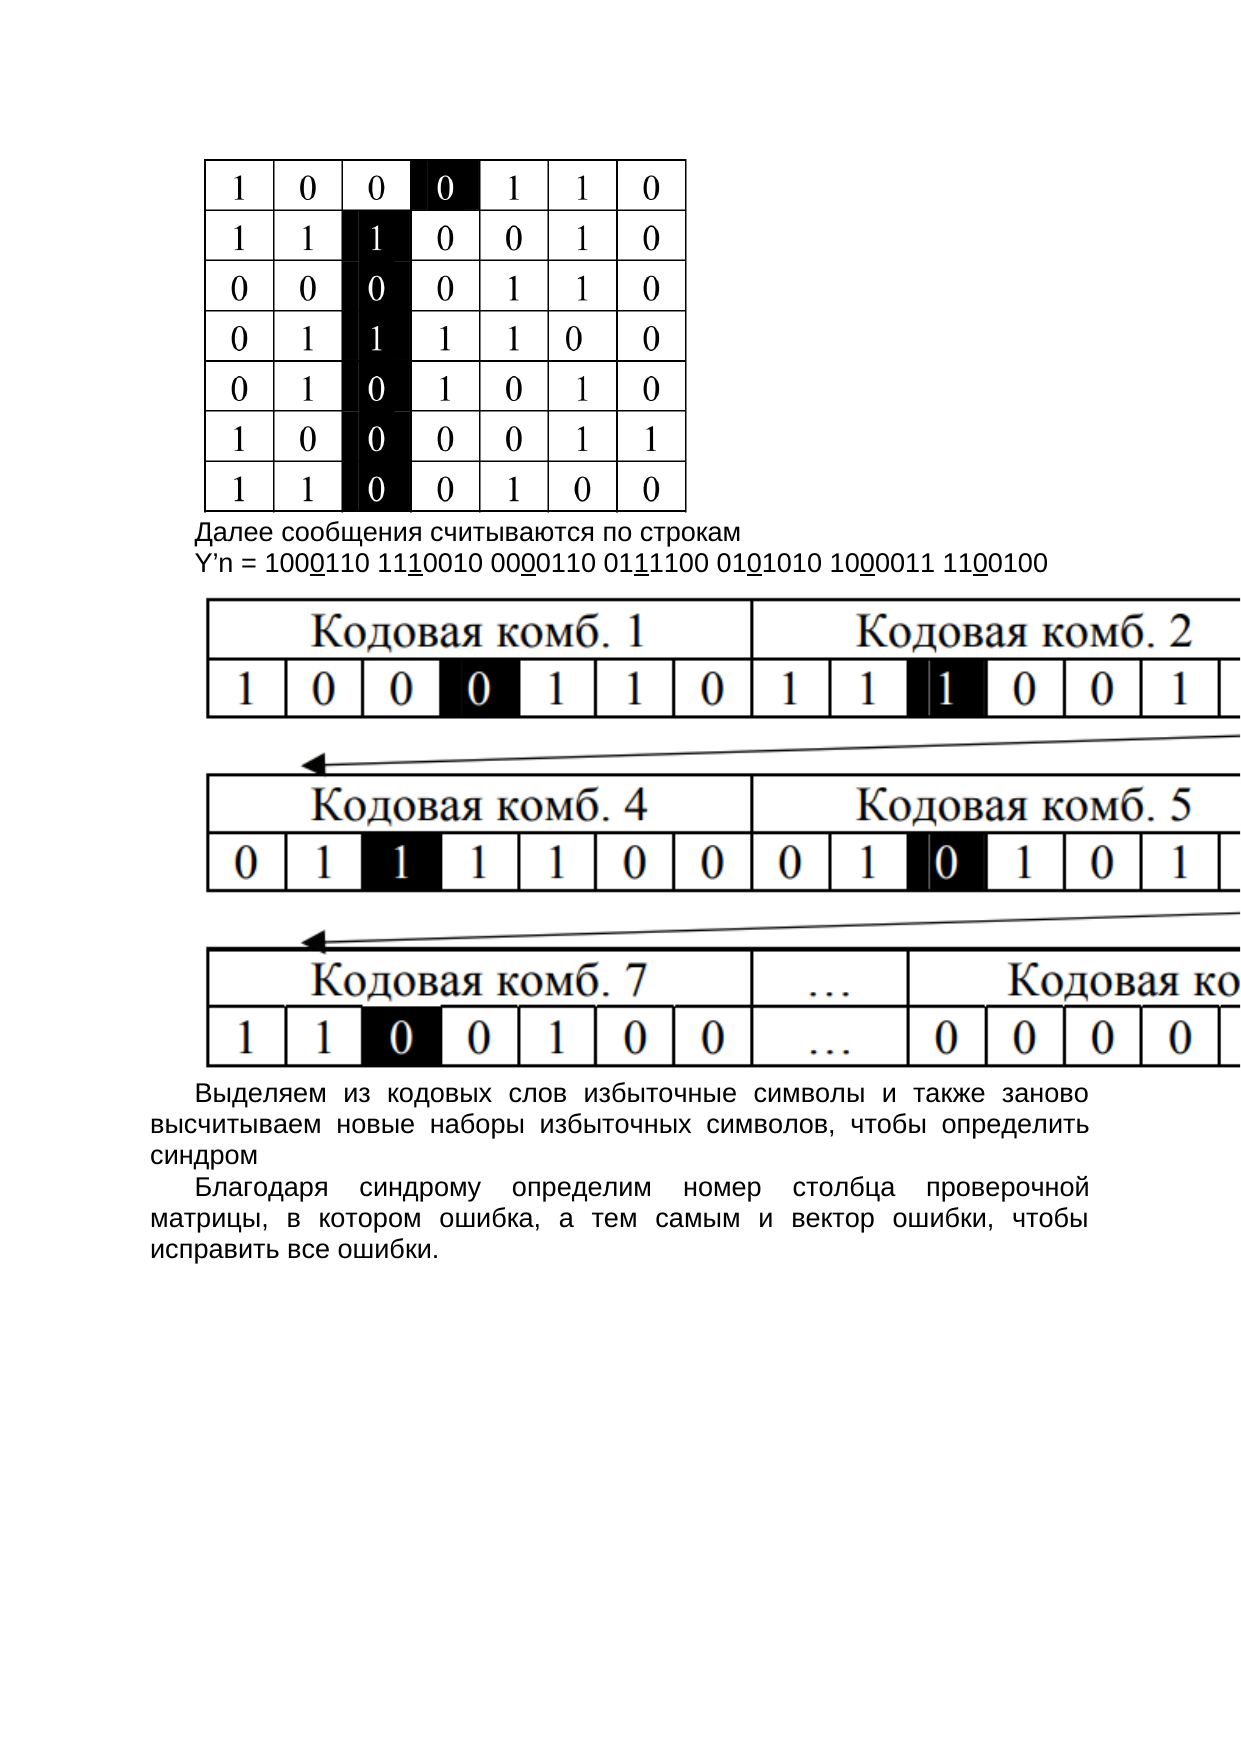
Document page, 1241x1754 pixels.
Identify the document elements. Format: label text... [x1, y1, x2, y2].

text Y’n = 1000110 1110010 0000110 0111100 0101010 1000011 1100100 [150, 547, 1090, 578]
text Благодаря синдрому определим номер столбца проверочной матрицы, в котором ошибка, а тем самым и вектор ошибки, чтобы исправить все ошибки. [150, 1171, 1090, 1264]
text Далее сообщения считываются по строкам [150, 516, 1090, 547]
picture [194, 578, 1241, 1077]
picture [194, 150, 693, 516]
text Выделяем из кодовых слов избыточные символы и также заново высчитываем новые наборы избыточных символов, чтобы определить синдром [150, 1077, 1090, 1171]
